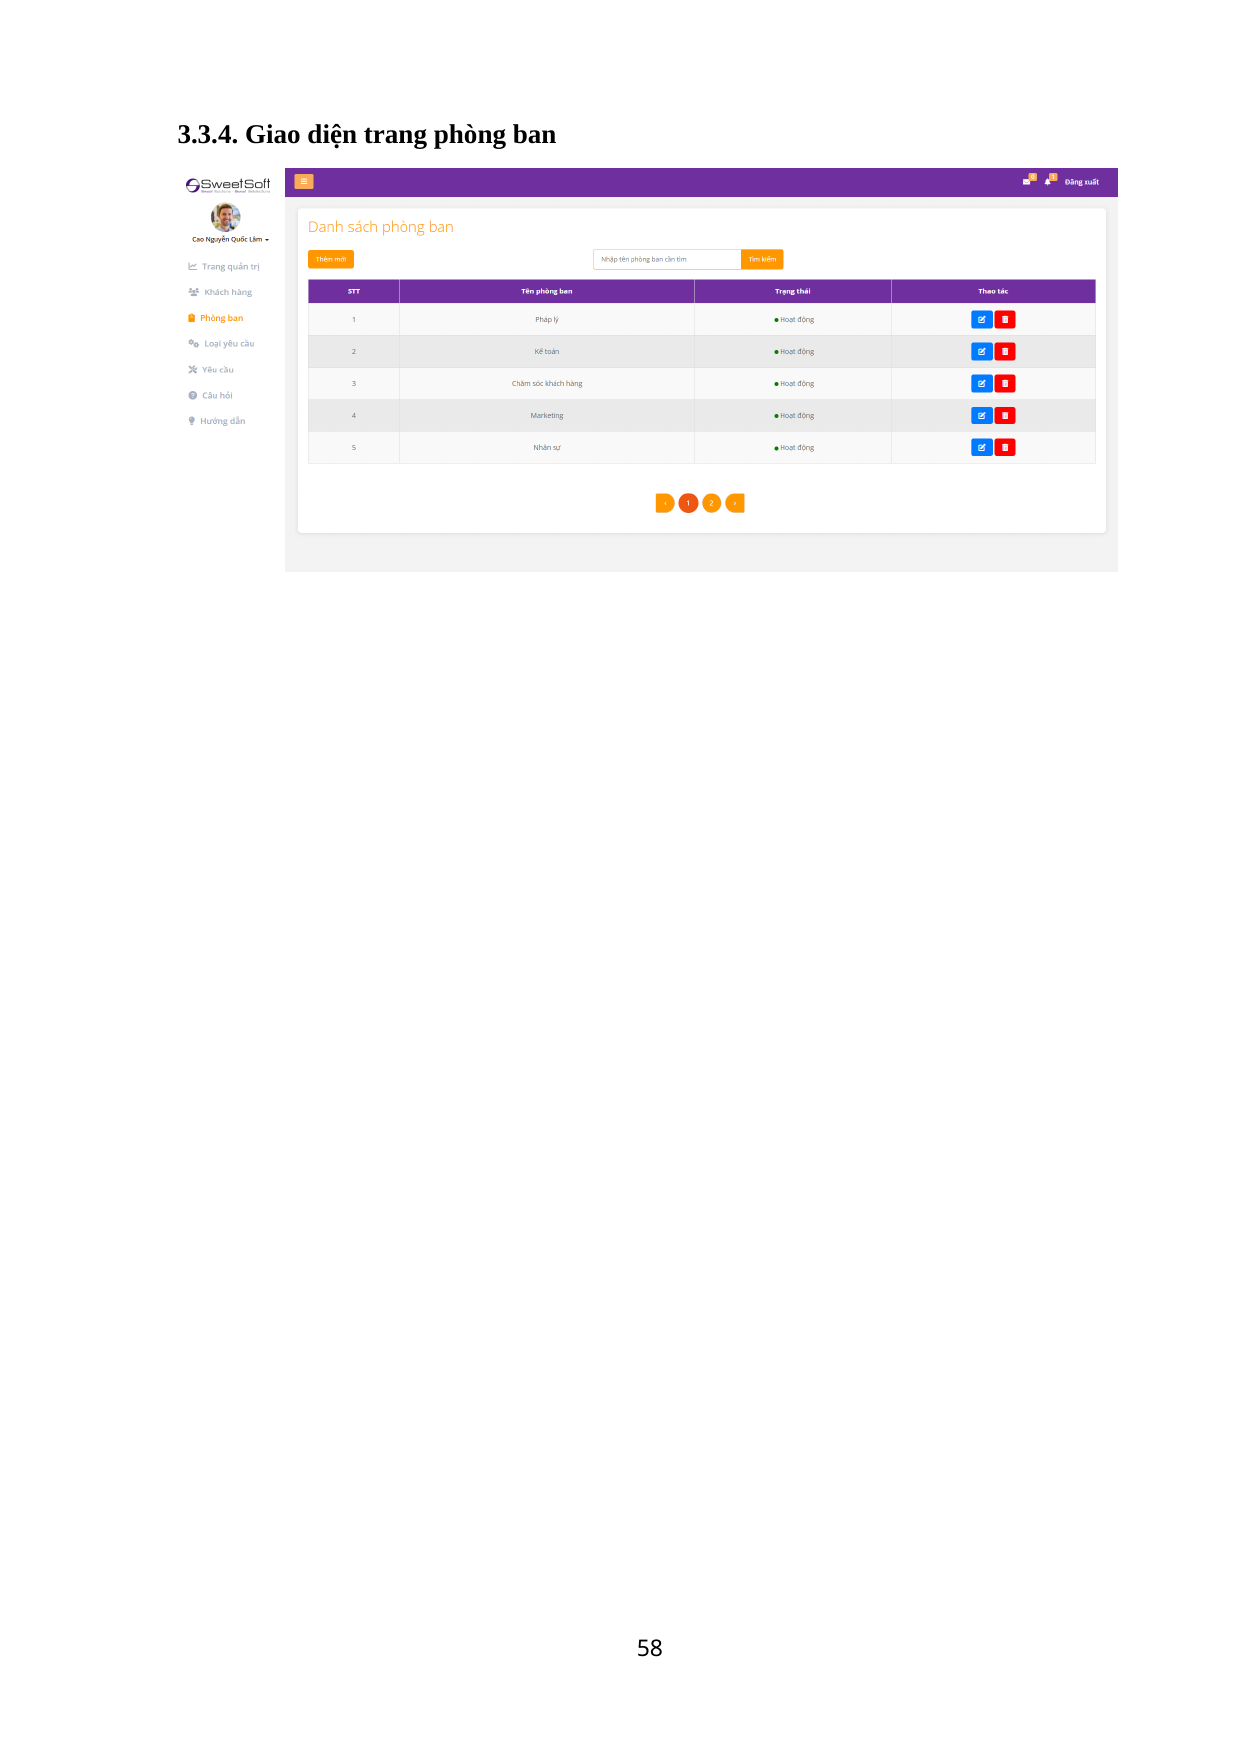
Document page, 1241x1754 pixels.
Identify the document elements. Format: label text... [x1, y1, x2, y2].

subtitle 3.3.4. Giao diện trang phòng ban [177, 118, 1122, 149]
picture [177, 168, 1117, 572]
